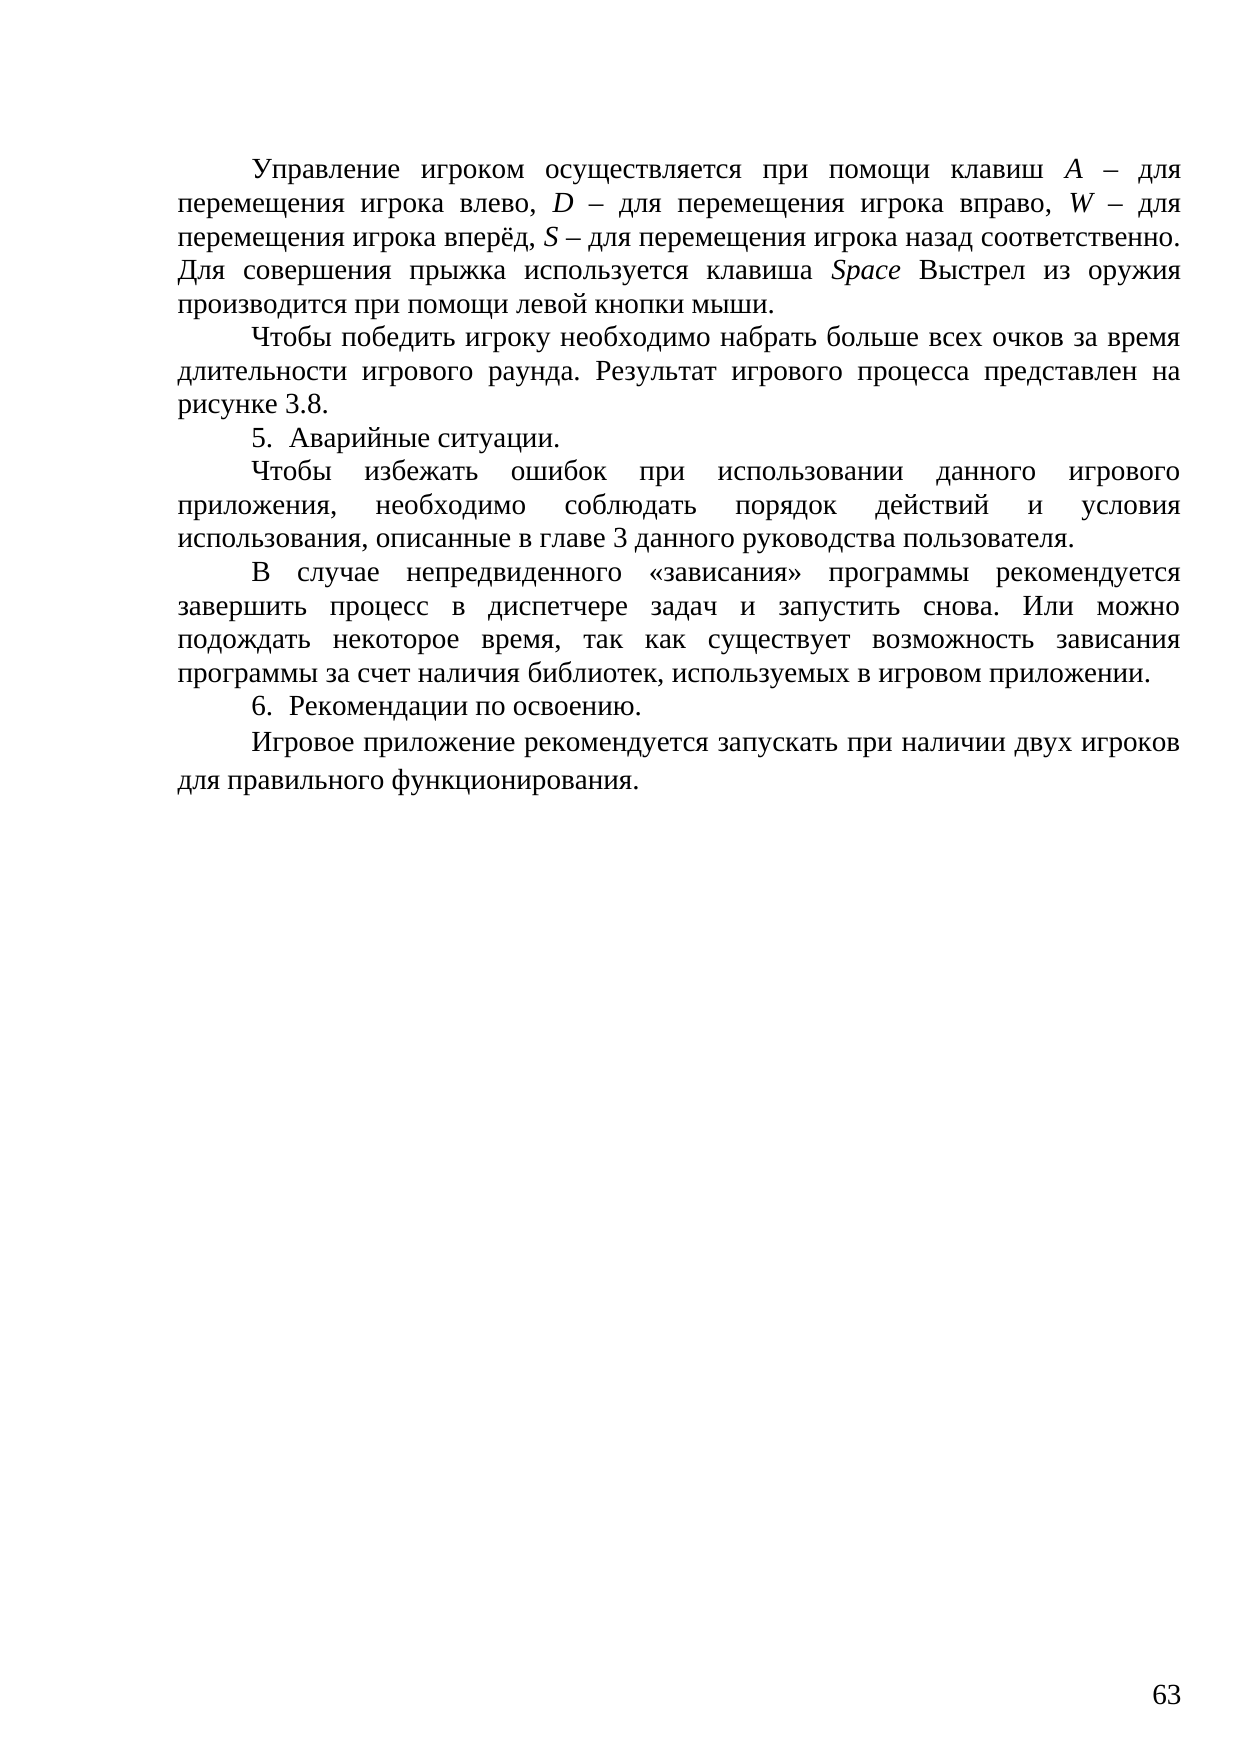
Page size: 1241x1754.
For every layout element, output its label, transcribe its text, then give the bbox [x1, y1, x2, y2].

text Чтобы победить игроку необходимо набрать больше всех очков за время длительности игрового раунда. Результат игрового процесса представлен на рисунке 3.8. [177, 319, 1181, 420]
text В случае непредвиденного «зависания» программы рекомендуется завершить процесс в диспетчере задач и запустить снова. Или можно подождать некоторое время, так как существует возможность зависания программы за счет наличия библиотек, используемых в игровом приложении. [177, 554, 1181, 688]
text Игровое приложение рекомендуется запускать при наличии двух игроков для правильного функционирования. [177, 722, 1181, 797]
list Рекомендации по освоению. [251, 688, 1181, 722]
text Управление игроком осуществляется при помощи клавиш A – для перемещения игрока влево, D – для перемещения игрока вправо, W – для перемещения игрока вперёд, S – для перемещения игрока назад соответственно. Для совершения прыжка используется клавиша Space Выстрел из оружия производится при помощи левой кнопки мыши. [177, 152, 1181, 319]
list Аварийные ситуации. [251, 420, 1181, 453]
text Чтобы избежать ошибок при использовании данного игрового приложения, необходимо соблюдать порядок действий и условия использования, описанные в главе 3 данного руководства пользователя. [177, 453, 1181, 554]
